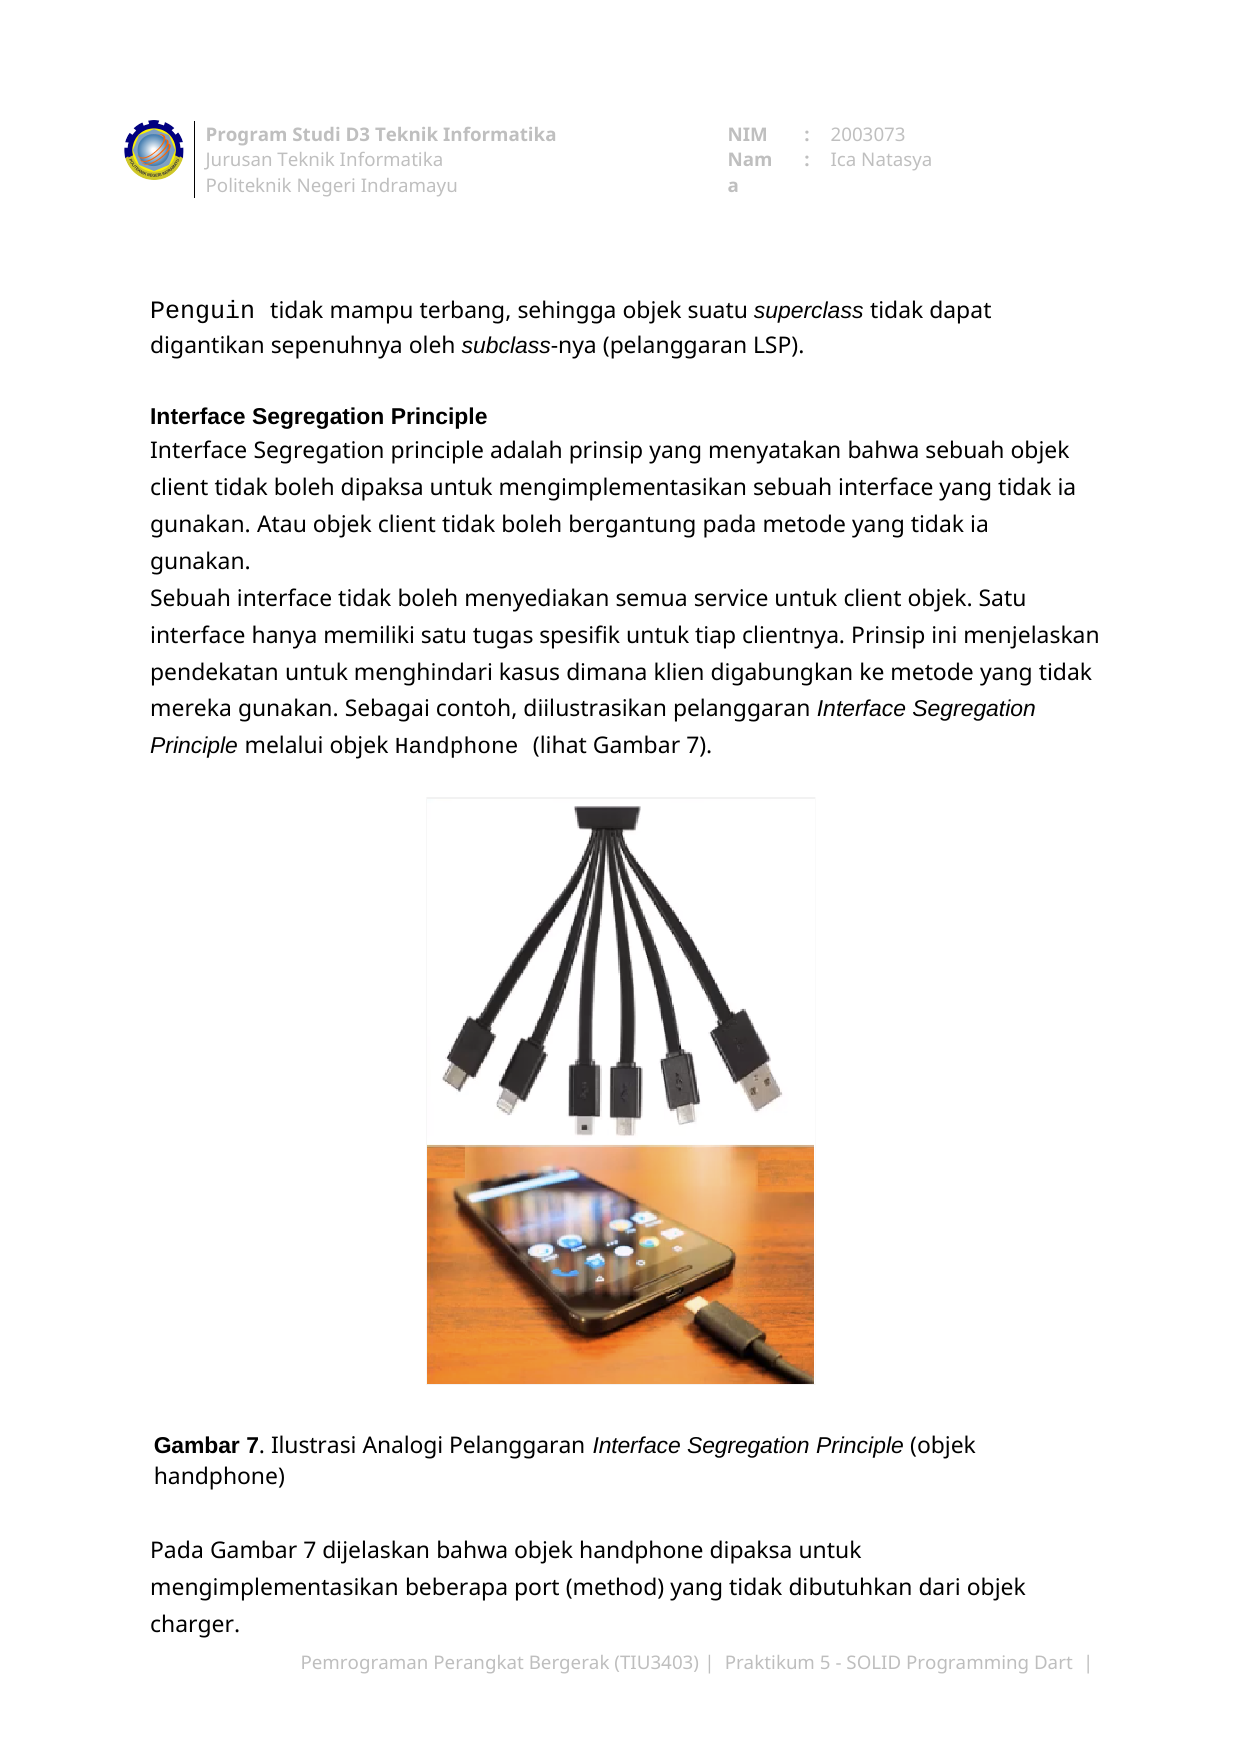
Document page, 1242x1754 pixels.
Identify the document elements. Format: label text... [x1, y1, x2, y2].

picture [426, 797, 816, 1385]
text Penguin tidak mampu terbang, sehingga objek suatu superclass tidak dapat digantikan sepenuhnya oleh subclass-nya (pelanggaran LSP). [150, 294, 1104, 361]
text Gambar 7. Ilustrasi Analogi Pelanggaran Interface Segregation Principle (objek handphone) [153, 1429, 1104, 1492]
text Sebuah interface tidak boleh menyediakan semua service untuk client objek. Satu interface hanya memiliki satu tugas spesifik untuk tiap clientnya. Prinsip ini menjelaskan pendekatan untuk menghindari kasus dimana klien digabungkan ke metode yang tidak mereka gunakan. Sebagai contoh, diilustrasikan pelanggaran Interface Segregation Principle melalui objek Handphone (lihat Gambar 7). [150, 582, 1104, 761]
text Pada Gambar 7 dijelaskan bahwa objek handphone dipaksa untuk mengimplementasikan beberapa port (method) yang tidak dibutuhkan dari objek charger. [150, 1534, 1104, 1639]
text Interface Segregation principle adalah prinsip yang menyatakan bahwa sebuah objek client tidak boleh dipaksa untuk mengimplementasikan sebuah interface yang tidak ia gunakan. Atau objek client tidak boleh bergantung pada metode yang tidak ia gunakan. [150, 434, 1082, 576]
picture [124, 120, 184, 180]
subtitle Interface Segregation Principle [150, 403, 1104, 429]
